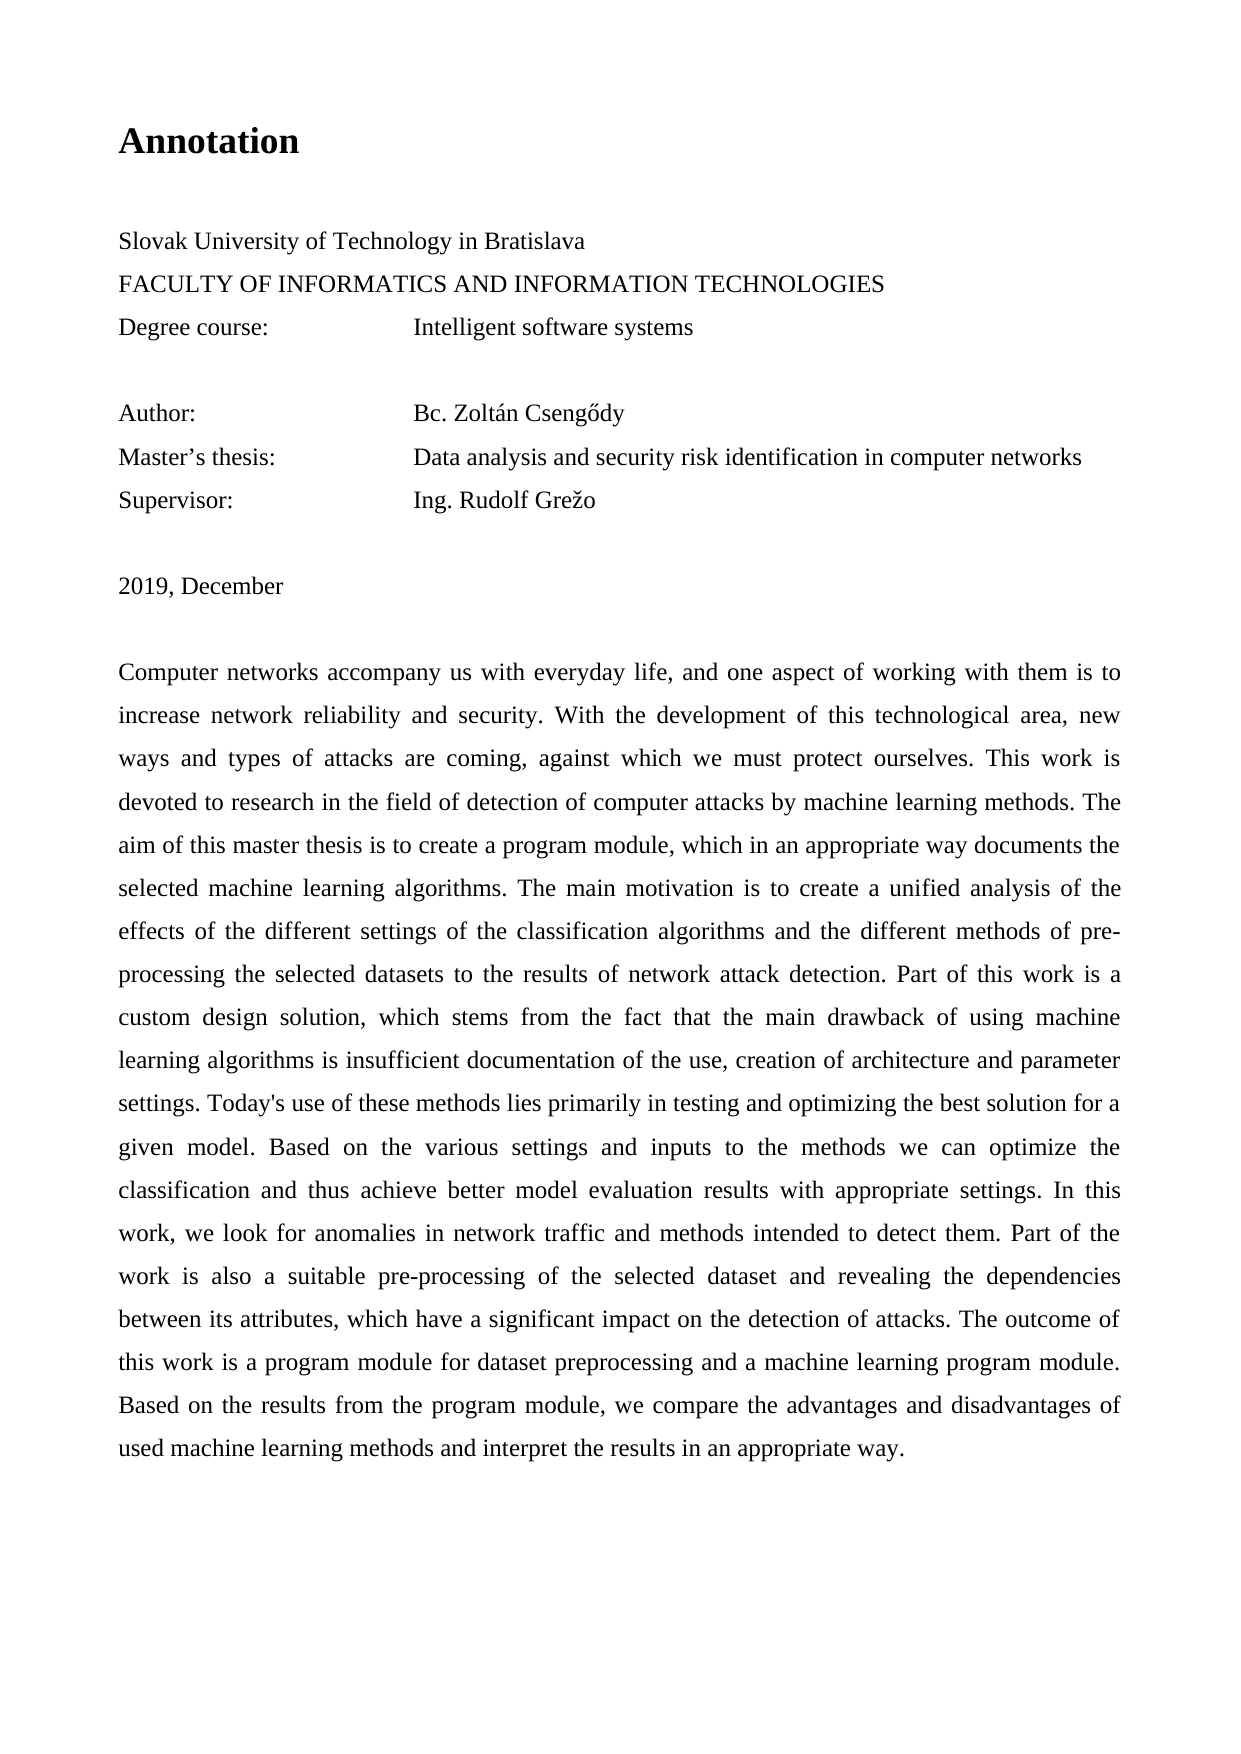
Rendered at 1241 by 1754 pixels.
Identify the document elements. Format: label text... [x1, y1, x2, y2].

text 2019, December [118, 571, 1122, 600]
text FACULTY OF INFORMATICS AND INFORMATION TECHNOLOGIES [118, 269, 1122, 298]
text Supervisor: Ing. Rudolf Grežo [118, 485, 1122, 513]
text Annotation [118, 118, 1122, 161]
text Degree course: Intelligent software systems [118, 312, 1122, 341]
text Computer networks accompany us with everyday life, and one aspect of working with them is to increase network reliability and security. With the development of this technological area, new ways and types of attacks are coming, against which we must protect ourselves. This work is devoted to research in the field of detection of computer attacks by machine learning methods. The aim of this master thesis is to create a program module, which in an appropriate way documents the selected machine learning algorithms. The main motivation is to create a unified analysis of the effects of the different settings of the classification algorithms and the different methods of pre-processing the selected datasets to the results of network attack detection. Part of this work is a custom design solution, which stems from the fact that the main drawback of using machine learning algorithms is insufficient documentation of the use, creation of architecture and parameter settings. Today's use of these methods lies primarily in testing and optimizing the best solution for a given model. Based on the various settings and inputs to the methods we can optimize the classification and thus achieve better model evaluation results with appropriate settings. In this work, we look for anomalies in network traffic and methods intended to detect them. Part of the work is also a suitable pre-processing of the selected dataset and revealing the dependencies between its attributes, which have a significant impact on the detection of attacks. The outcome of this work is a program module for dataset preprocessing and a machine learning program module. Based on the results from the program module, we compare the advantages and disadvantages of used machine learning methods and interpret the results in an appropriate way. [118, 657, 1122, 1462]
text Author: Bc. Zoltán Csengődy [118, 398, 1122, 427]
text Slovak University of Technology in Bratislava [118, 226, 1122, 255]
text Master’s thesis: Data analysis and security risk identification in computer networks [118, 442, 1122, 470]
